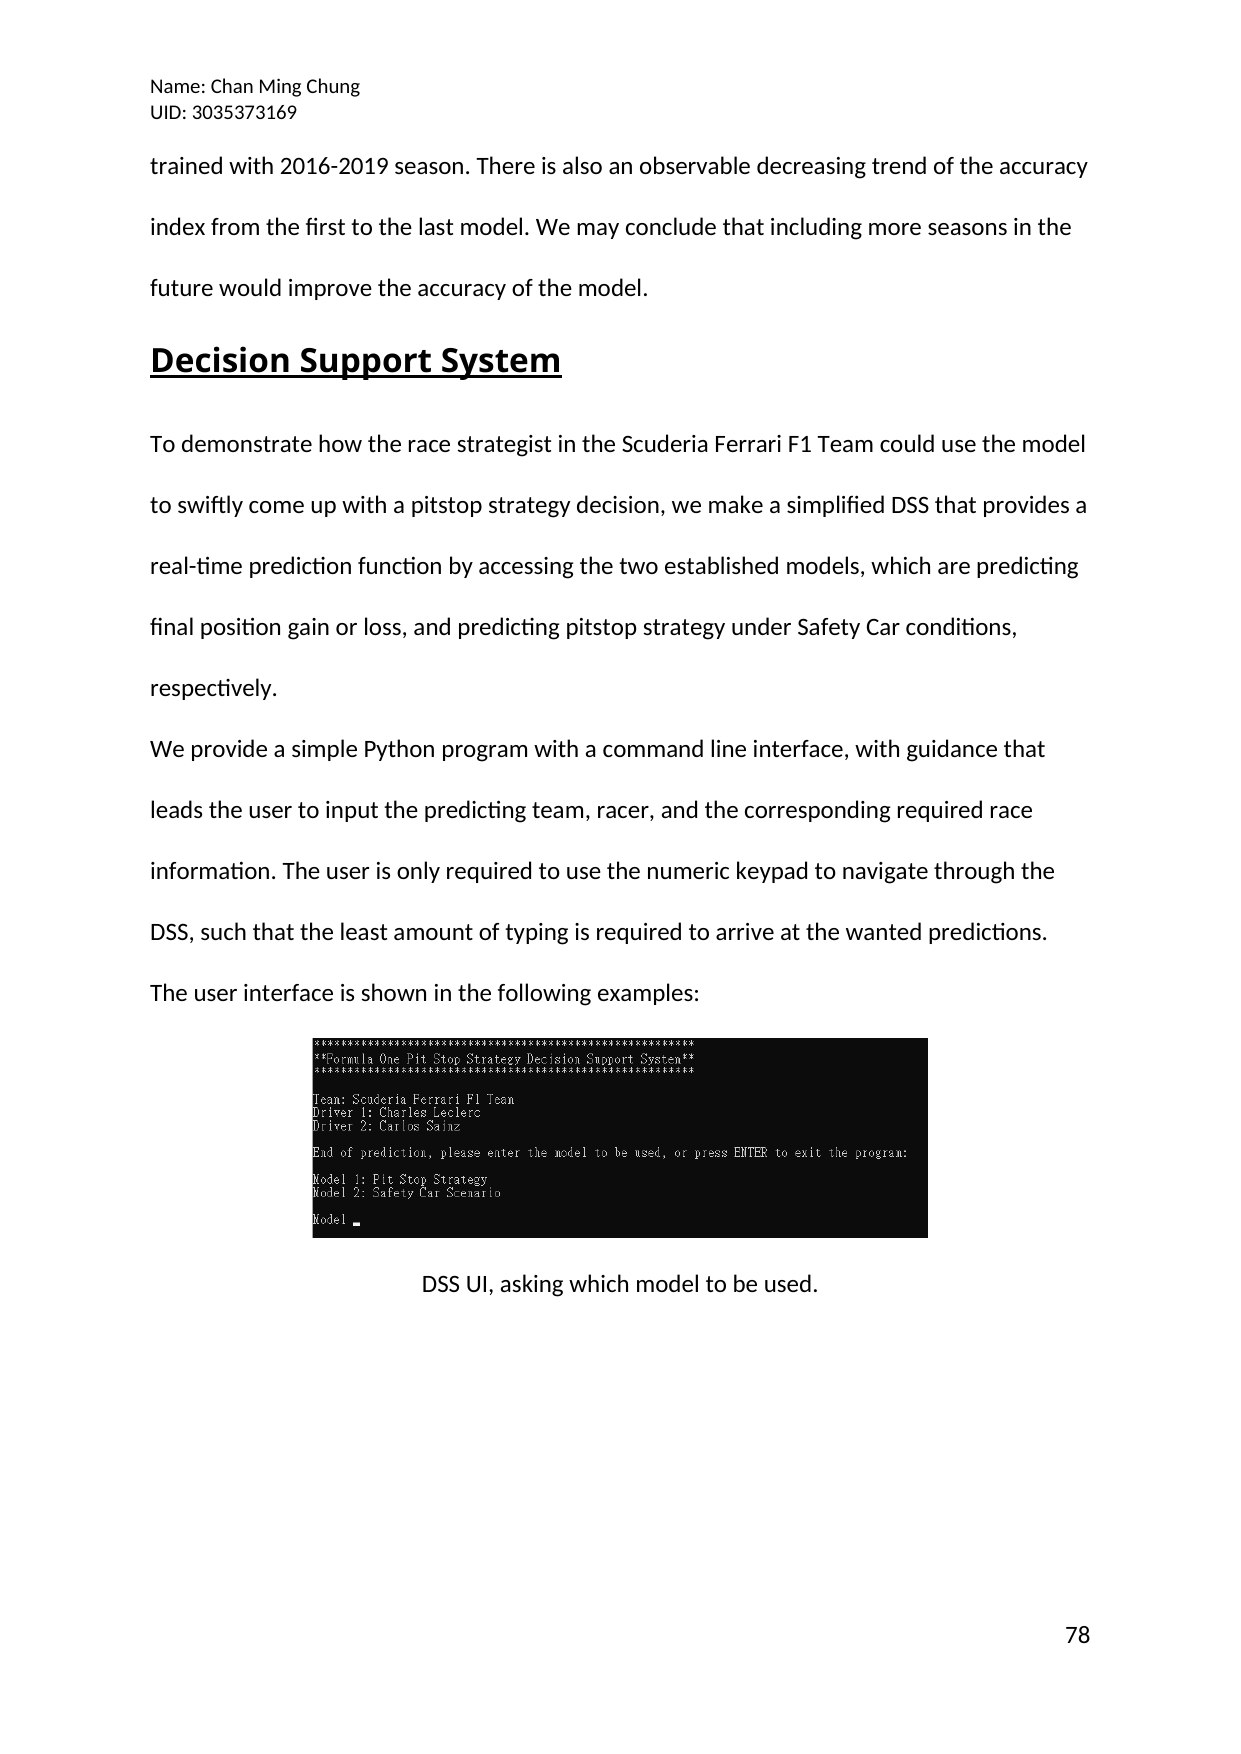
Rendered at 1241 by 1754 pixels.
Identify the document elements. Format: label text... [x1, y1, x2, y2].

picture [312, 1038, 928, 1238]
subtitle Decision Support System [150, 337, 1090, 383]
text DSS UI, asking which model to be used. [150, 1268, 1090, 1299]
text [150, 150, 1090, 303]
text To demonstrate how the race strategist in the Scuderia Ferrari F1 Team could use the model to swiftly come up with a pitstop strategy decision, we make a simplified DSS that provides a real-time prediction function by accessing the two established models, which are predicting final position gain or loss, and predicting pitstop strategy under Safety Car conditions, respectively. [150, 428, 1090, 703]
text We provide a simple Python program with a command line interface, with guidance that leads the user to input the predicting team, racer, and the corresponding required race information. The user is only required to use the numeric keypad to navigate through the DSS, such that the least amount of typing is required to arrive at the wanted predictions. The user interface is shown in the following examples: [150, 733, 1090, 1008]
